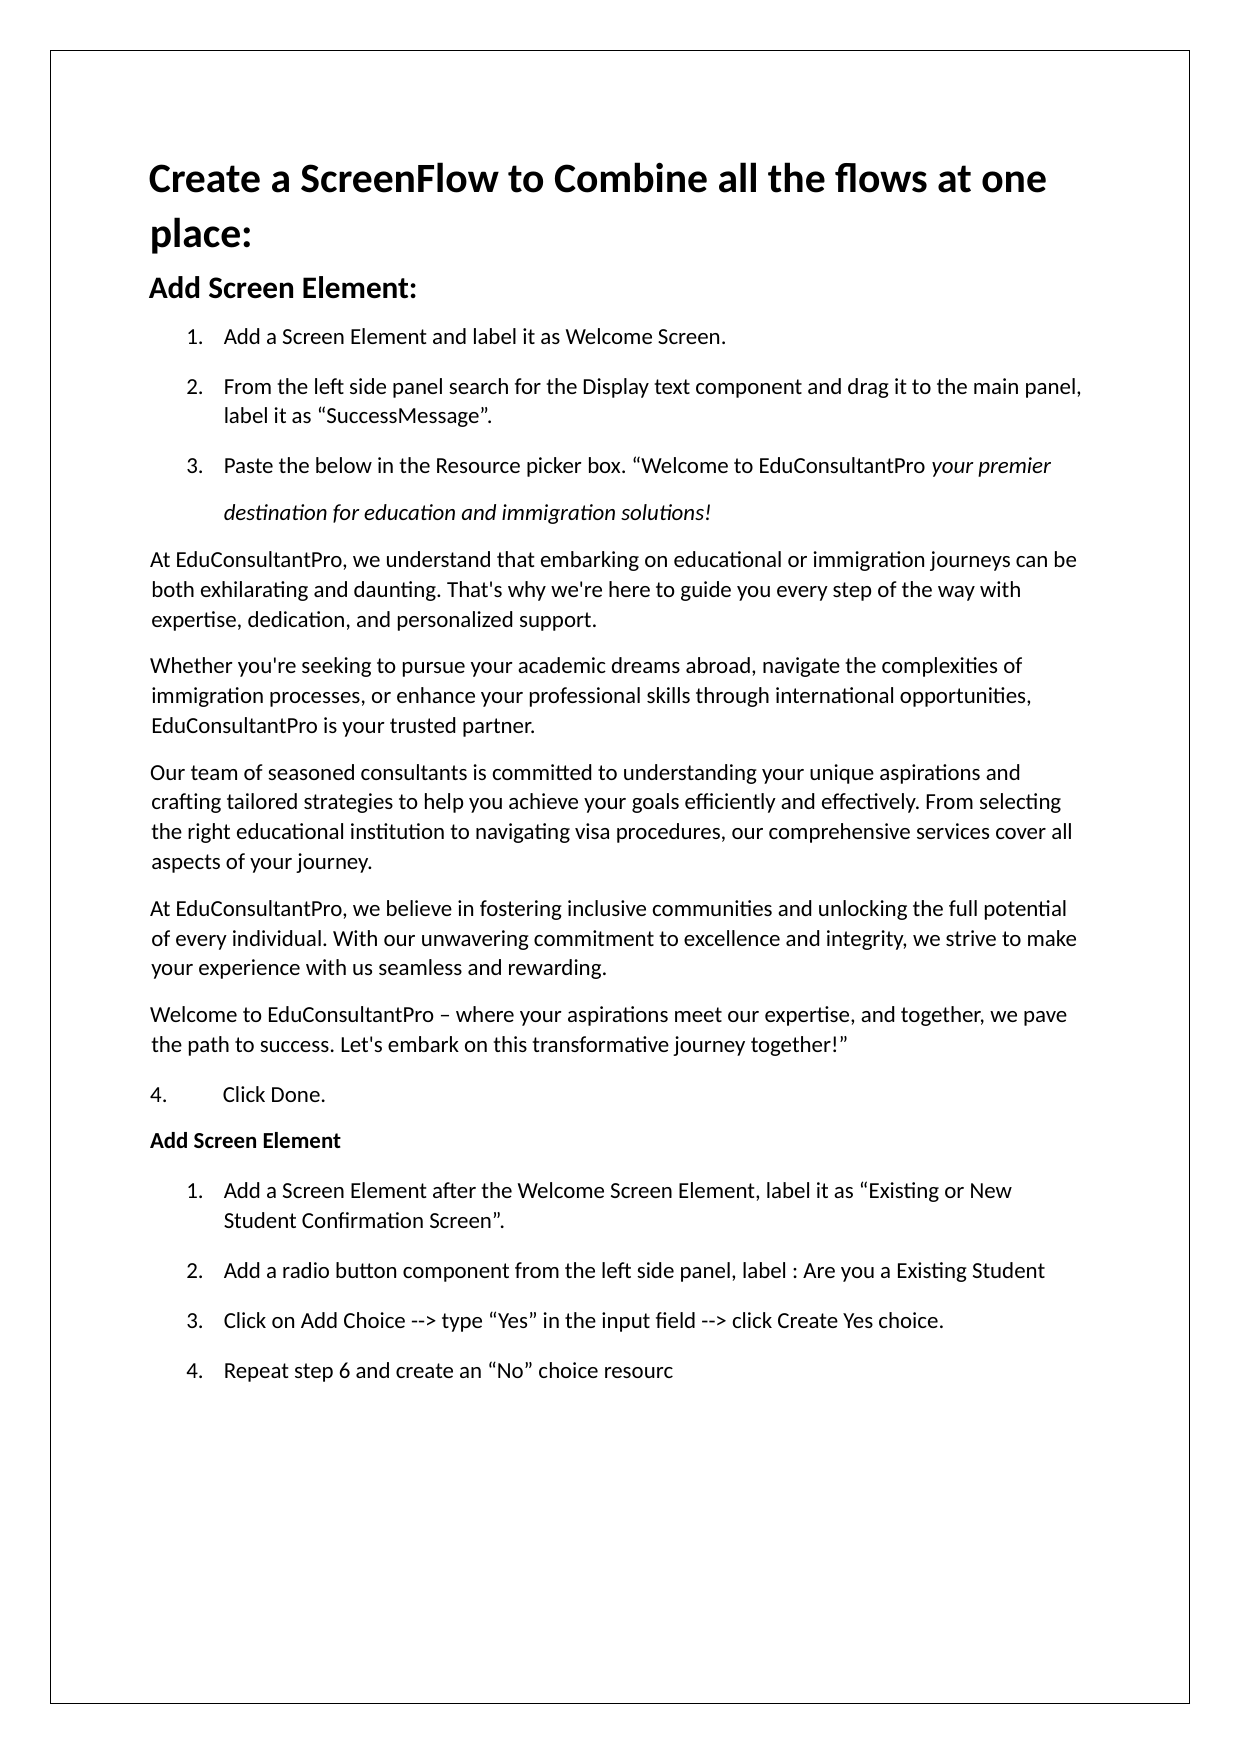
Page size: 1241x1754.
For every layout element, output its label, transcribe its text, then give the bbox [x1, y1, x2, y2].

text Create a ScreenFlow to Combine all the flows at one place: [148, 152, 1102, 258]
text Whether you're seeking to pursue your academic dreams abroad, navigate the complexities of immigration processes, or enhance your professional skills through international opportunities, EduConsultantPro is your trusted partner. [150, 651, 1091, 739]
list Repeat step 6 and create an “No” choice resourc [186, 1356, 1091, 1384]
list From the left side panel search for the Display text component and drag it to the main panel, label it as “SuccessMessage”. [186, 372, 1091, 430]
text Add Screen Element: [148, 269, 1102, 307]
list Click on Add Choice --> type “Yes” in the input field --> click Create Yes choice. [186, 1306, 1091, 1334]
list Add a Screen Element and label it as Welcome Screen. [186, 322, 1091, 350]
list Paste the below in the Resource picker box. “Welcome to EduConsultantPro your premier destination for education and immigration solutions! [186, 451, 1091, 526]
text At EduConsultantPro, we believe in fostering inclusive communities and unlocking the full potential of every individual. With our unwavering commitment to excellence and integrity, we strive to make your experience with us seamless and rewarding. [150, 894, 1091, 982]
text Welcome to EduConsultantPro – where your aspirations meet our expertise, and together, we pave the path to success. Let's embark on this transformative journey together!” [150, 1000, 1091, 1058]
text Our team of seasoned consultants is committed to understanding your unique aspirations and crafting tailored strategies to help you achieve your goals efficiently and effectively. From selecting the right educational institution to navigating visa procedures, our comprehensive services cover all aspects of your journey. [150, 758, 1091, 875]
text 4. Click Done. [150, 1080, 1102, 1108]
list Add a radio button component from the left side panel, label : Are you a Existing Student [186, 1256, 1091, 1284]
text Add Screen Element [150, 1126, 1102, 1154]
list Add a Screen Element after the Welcome Screen Element, label it as “Existing or New Student Confirmation Screen”. [186, 1177, 1091, 1234]
text At EduConsultantPro, we understand that embarking on educational or immigration journeys can be both exhilarating and daunting. That's why we're here to guide you every step of the way with expertise, dedication, and personalized support. [150, 545, 1091, 633]
